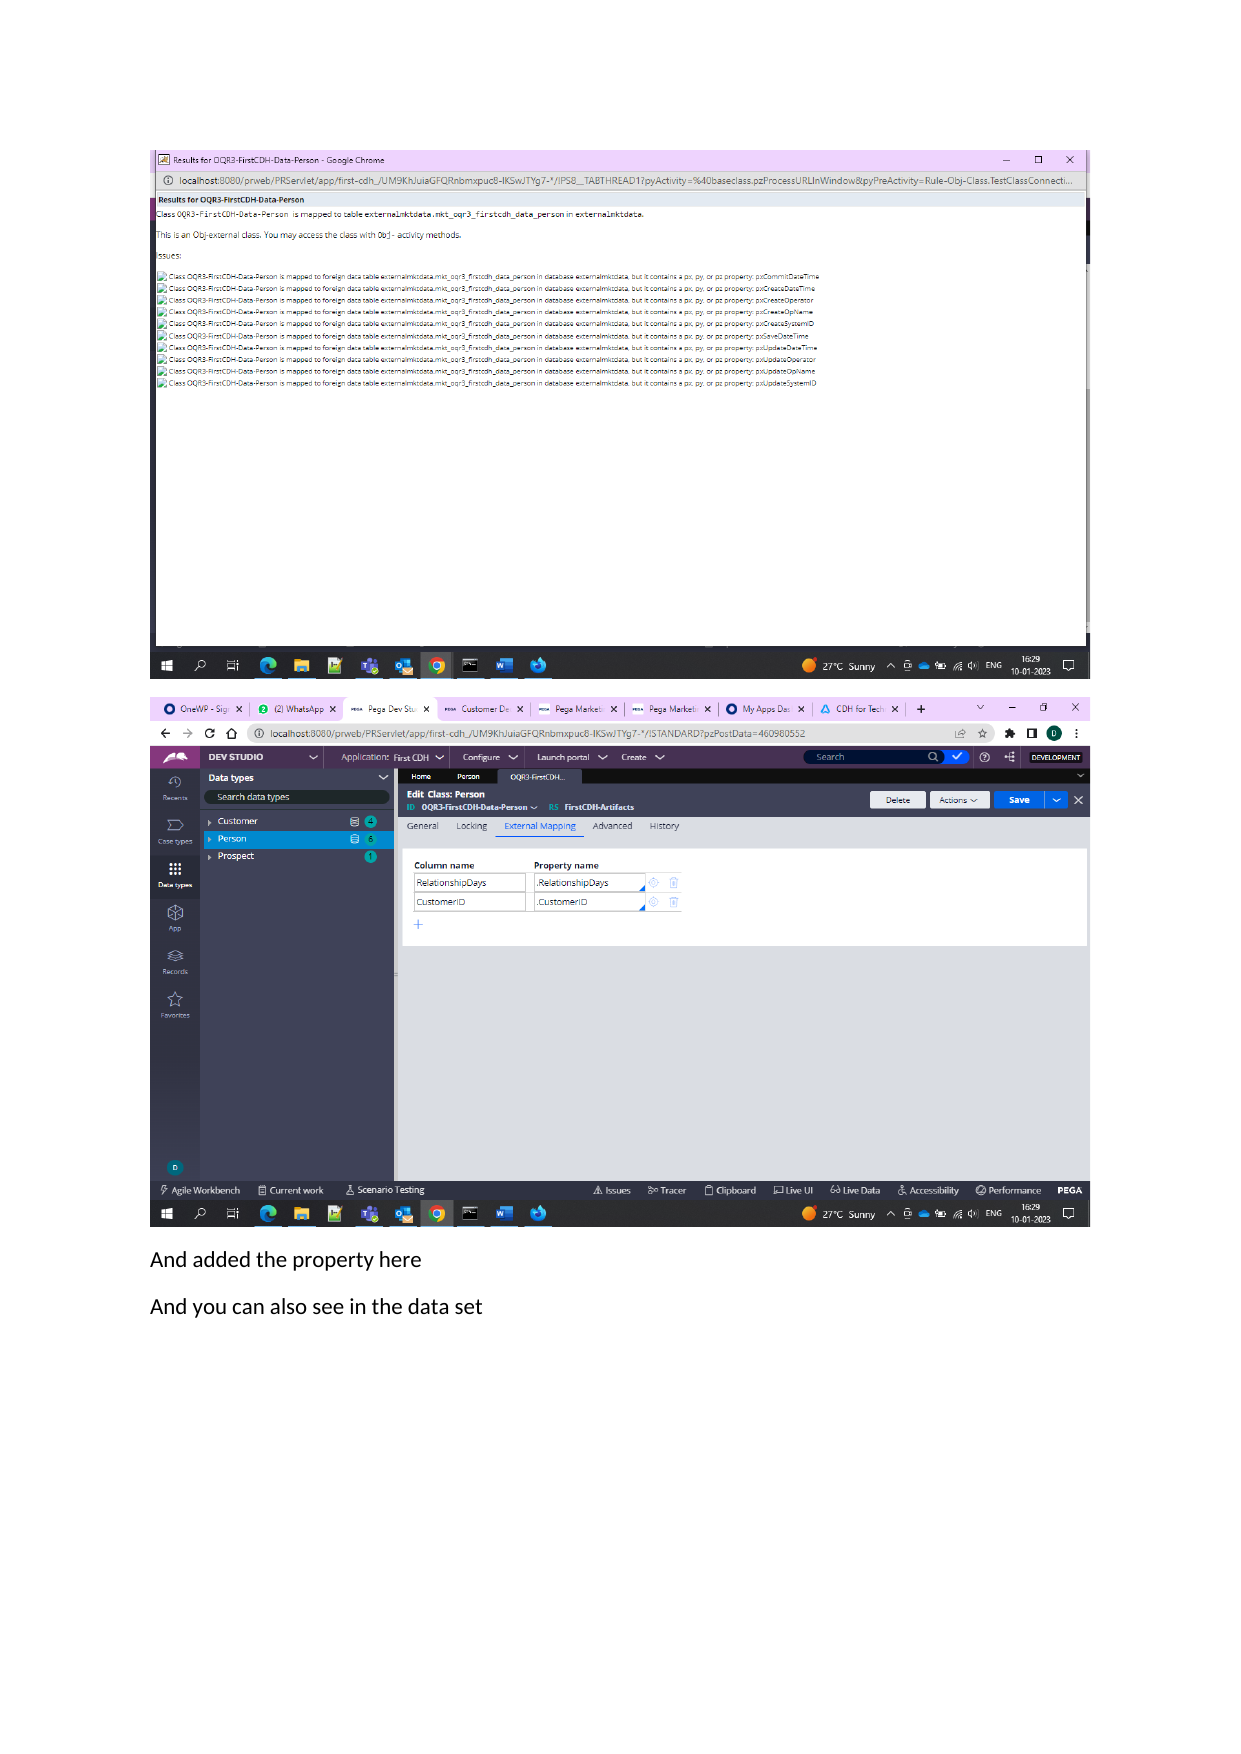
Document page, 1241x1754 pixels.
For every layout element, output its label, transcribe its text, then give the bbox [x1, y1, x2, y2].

picture [150, 697, 1091, 1227]
text And you can also see in the data set [150, 1292, 1090, 1320]
picture [150, 150, 1091, 679]
text And added the property here [150, 1245, 1090, 1273]
